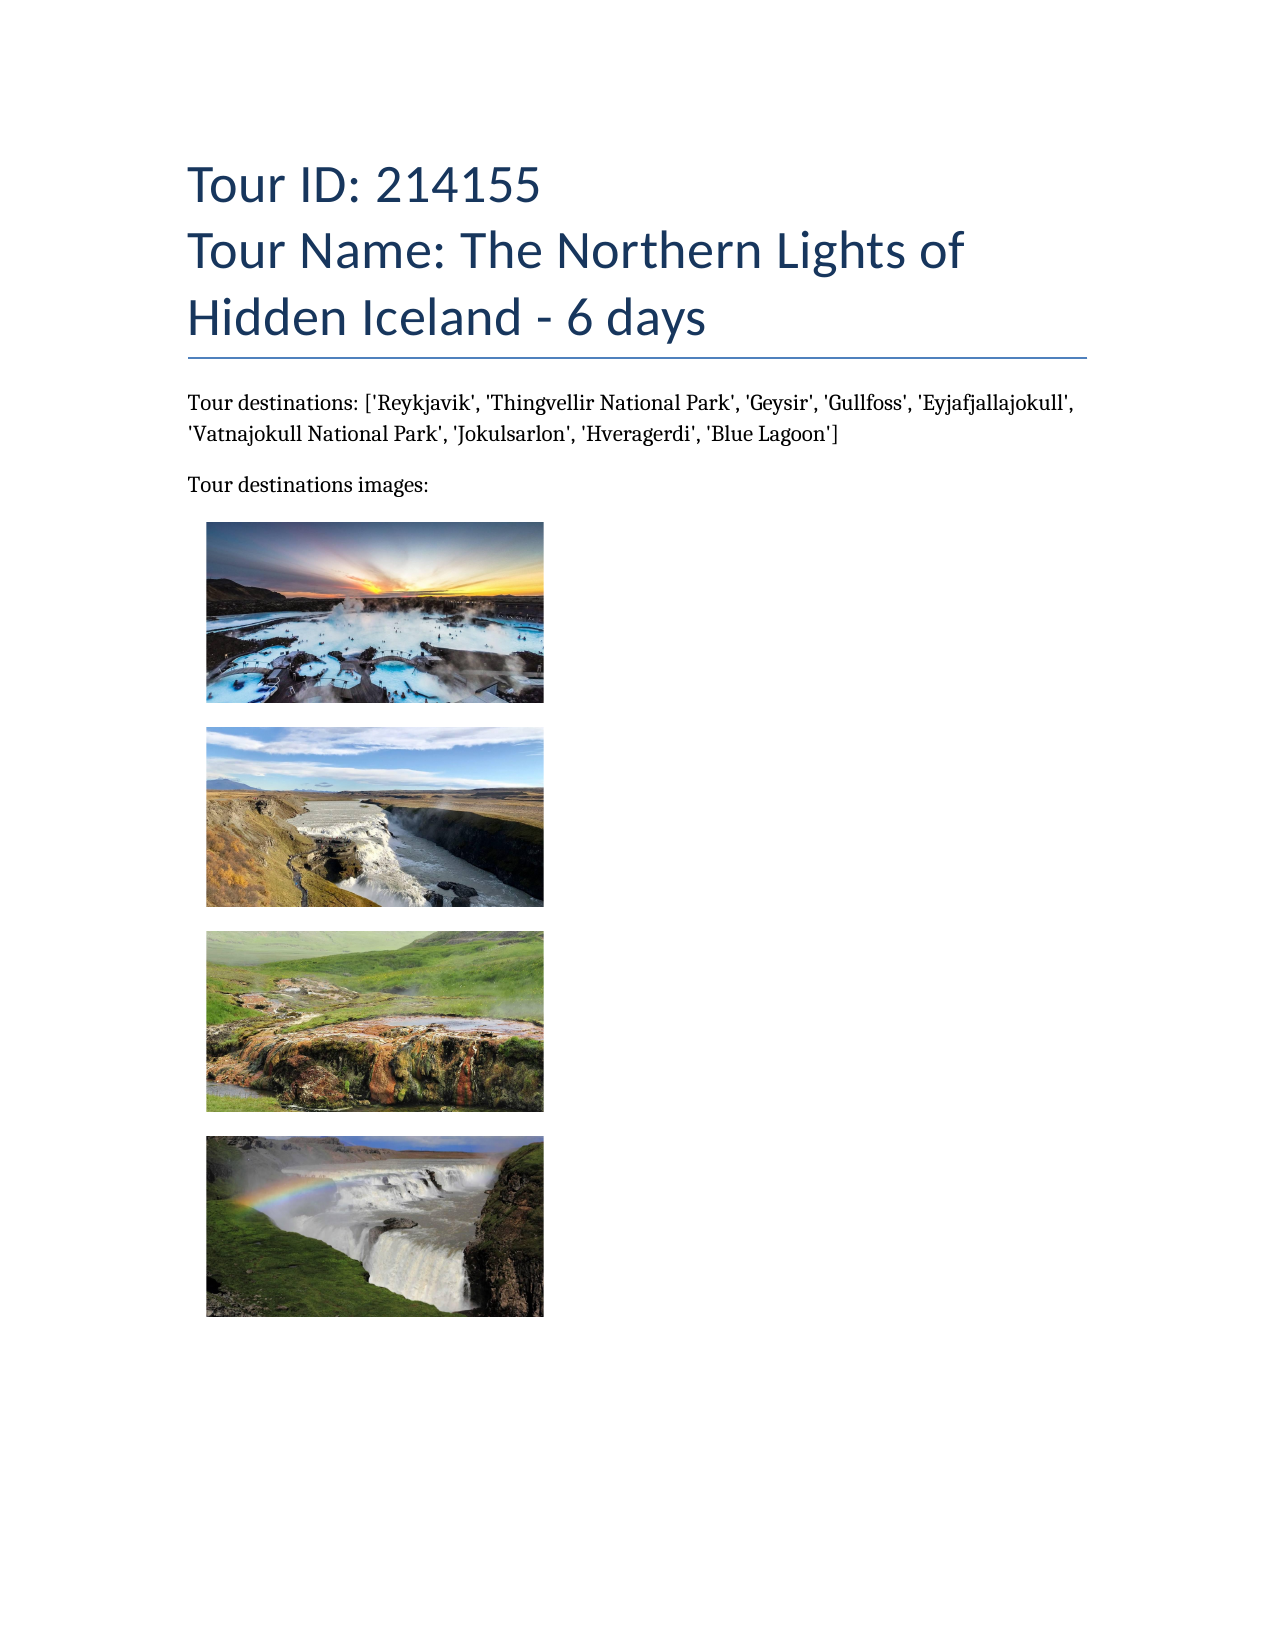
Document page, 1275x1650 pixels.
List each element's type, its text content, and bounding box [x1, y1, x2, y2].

title Tour ID: 214155 Tour Name: The Northern Lights of Hidden Iceland - 6 days [187, 150, 1087, 359]
picture [206, 522, 544, 703]
text Tour destinations: ['Reykjavik', 'Thingvellir National Park', 'Geysir', 'Gullfoss', 'Eyjafjallajokull', 'Vatnajokull National Park', 'Jokulsarlon', 'Hveragerdi', 'Blue Lagoon'] [187, 390, 1087, 447]
picture [206, 931, 544, 1112]
picture [206, 727, 544, 907]
text Tour destinations images: [187, 471, 1087, 498]
picture [206, 1136, 544, 1317]
